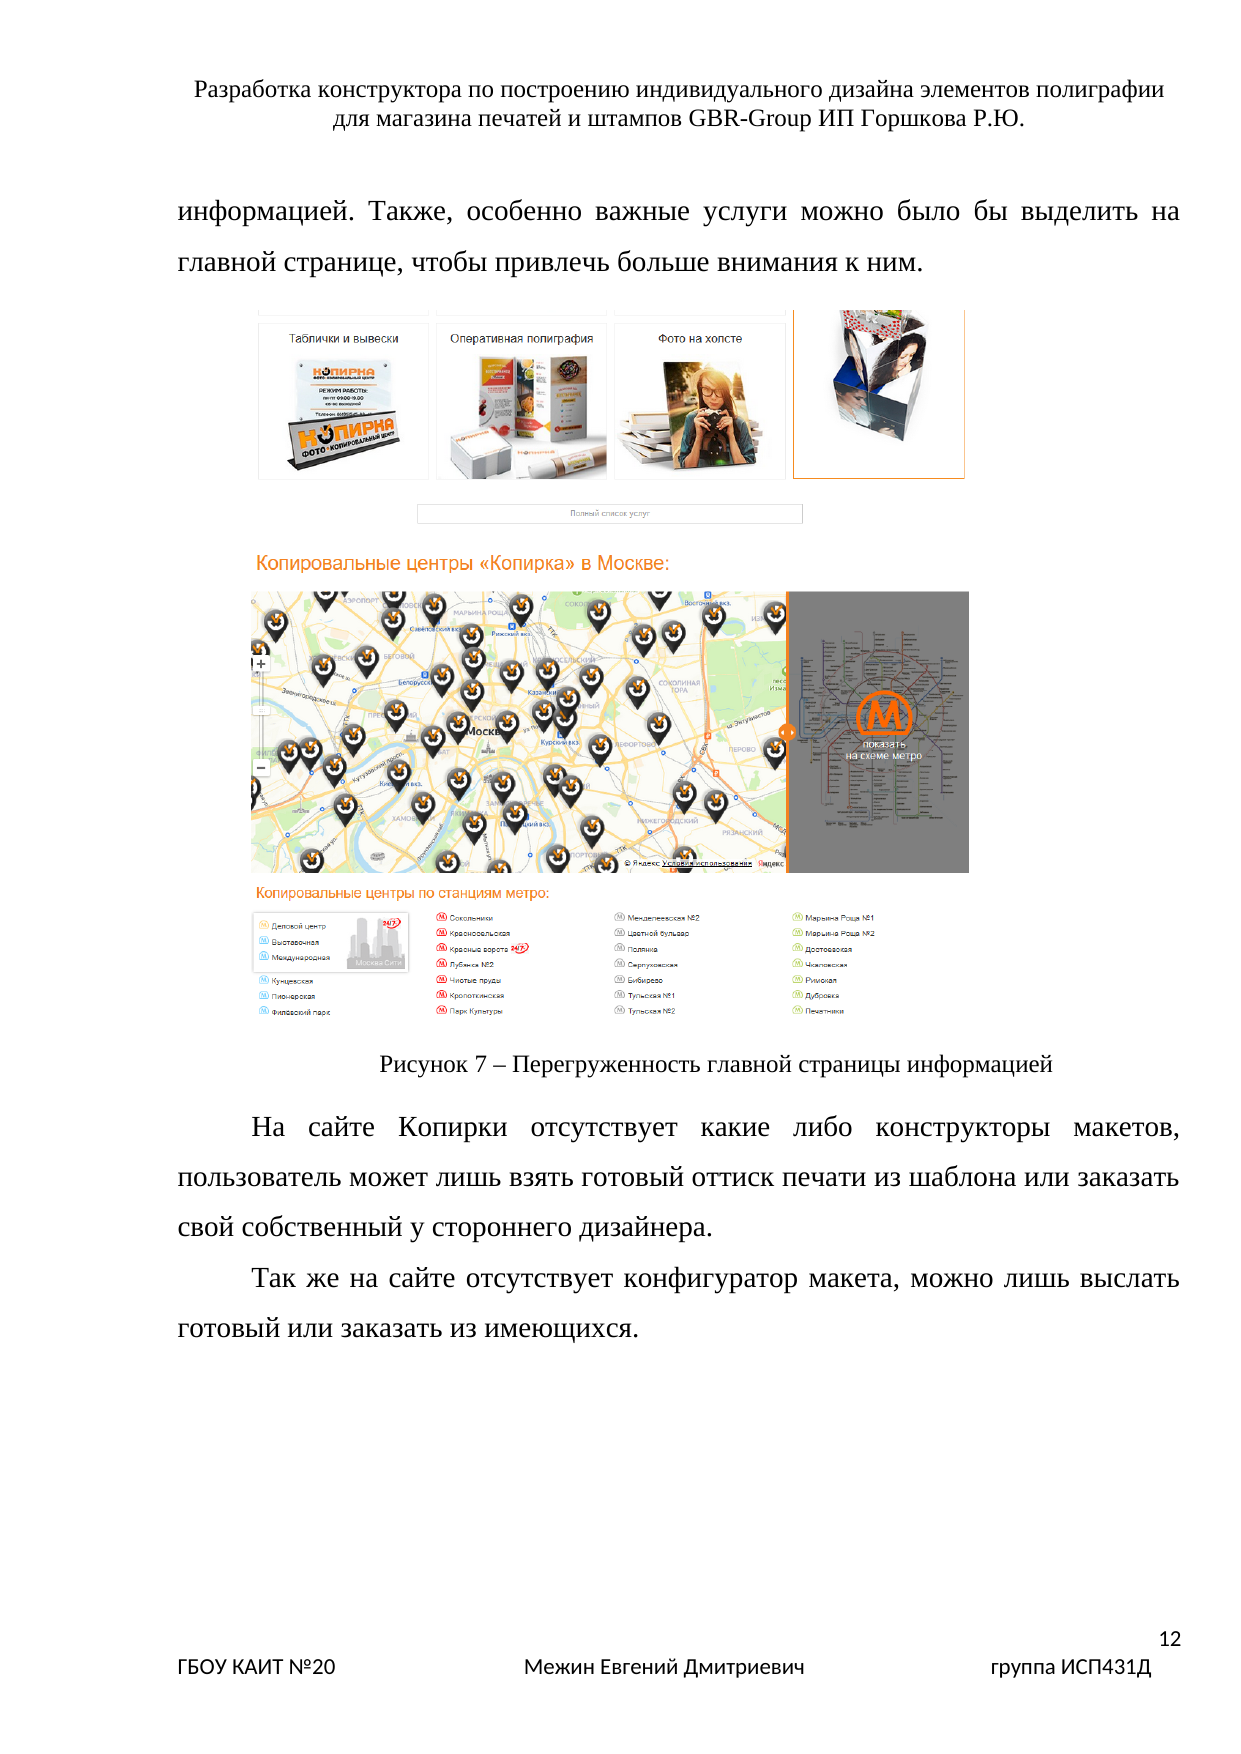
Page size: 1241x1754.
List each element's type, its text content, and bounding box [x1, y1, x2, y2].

list На сайте Копирки отсутствует какие либо конструкторы макетов, пользователь может лишь взять готовый оттиск печати из шаблона или заказать свой собственный у стороннего дизайнера. [177, 1109, 1181, 1243]
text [177, 193, 1181, 277]
text Рисунок 7 – Перегруженность главной страницы информацией [177, 1049, 1181, 1078]
picture [251, 310, 969, 1019]
list Так же на сайте отсутствует конфигуратор макета, можно лишь выслать готовый или заказать из имеющихся. [177, 1260, 1181, 1344]
